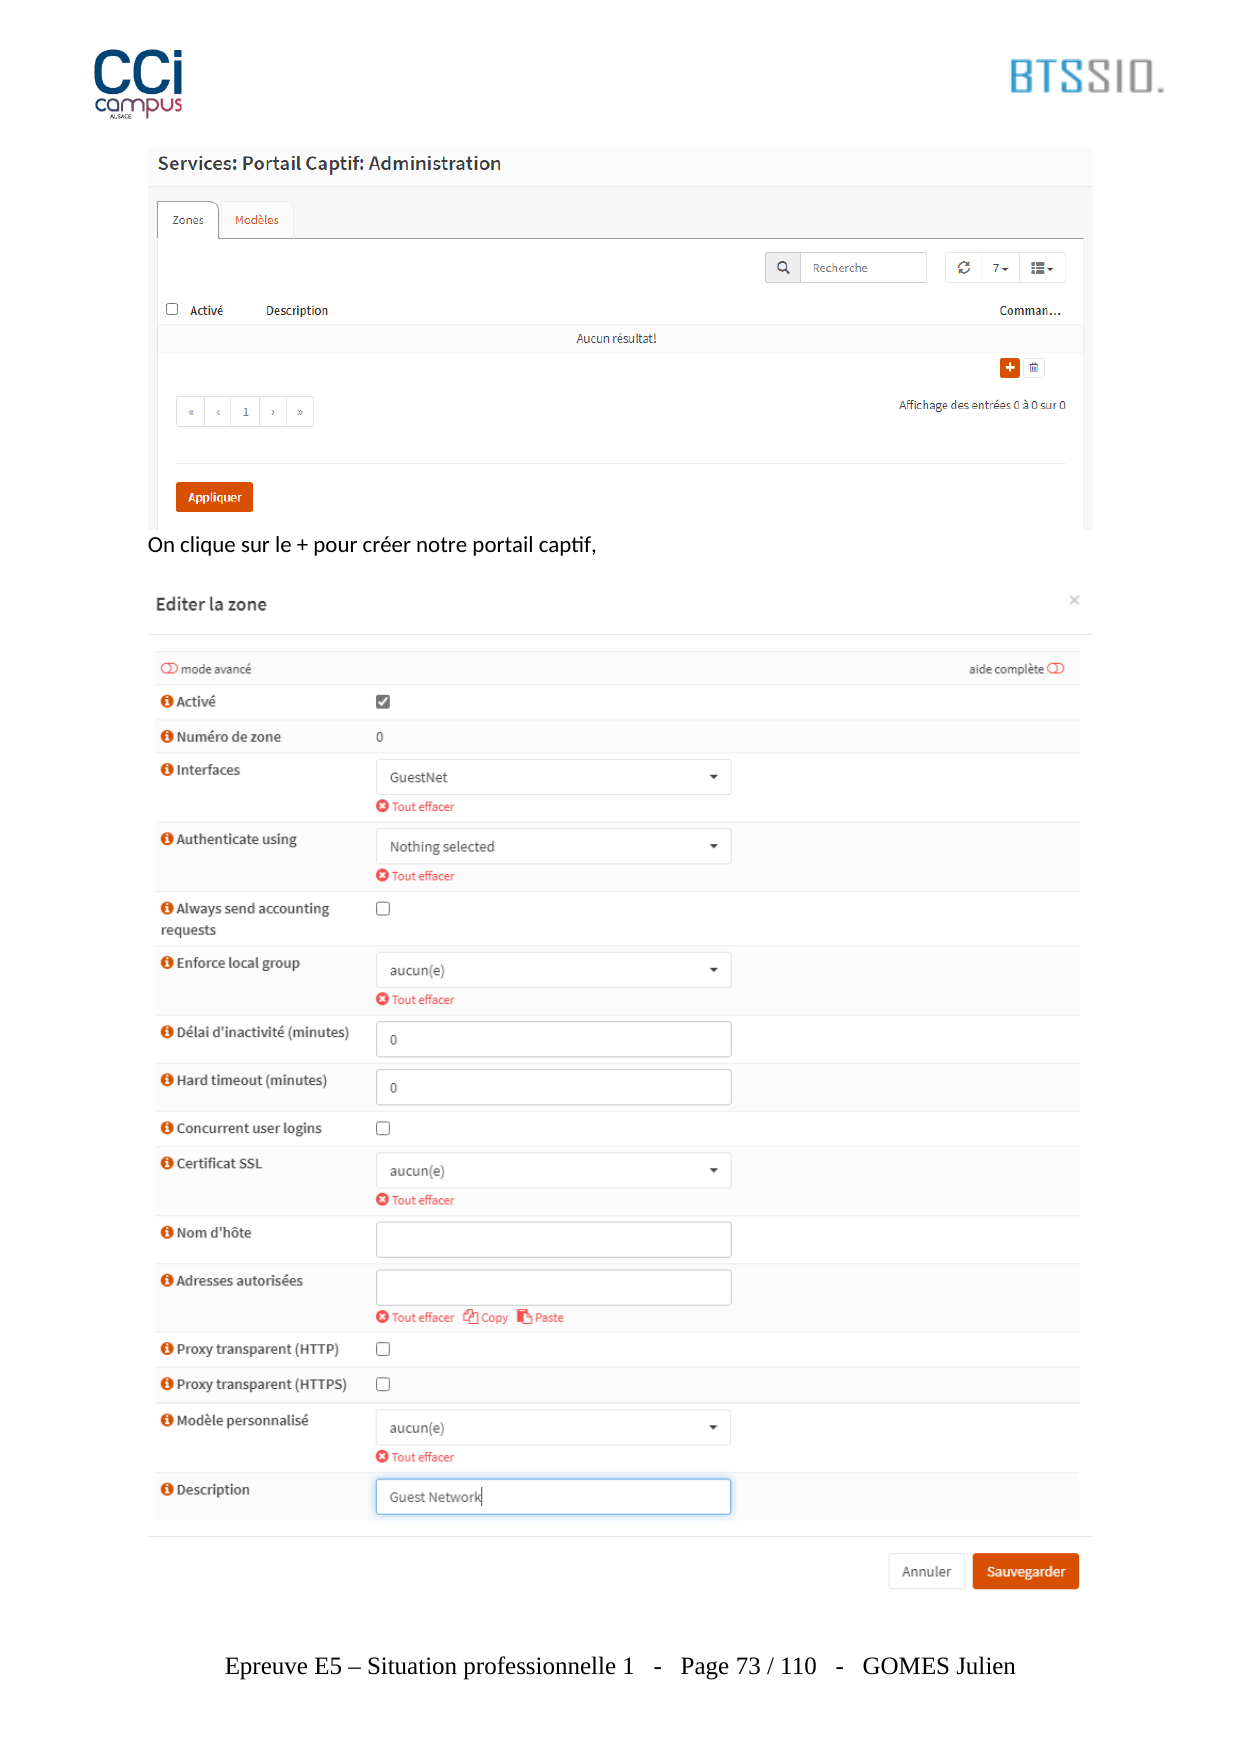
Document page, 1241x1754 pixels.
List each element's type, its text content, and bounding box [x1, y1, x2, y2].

picture [147, 147, 1093, 530]
picture [147, 586, 1093, 1601]
picture [81, 44, 194, 123]
picture [1004, 46, 1169, 104]
text On clique sur le + pour créer notre portail captif, [148, 530, 1093, 558]
